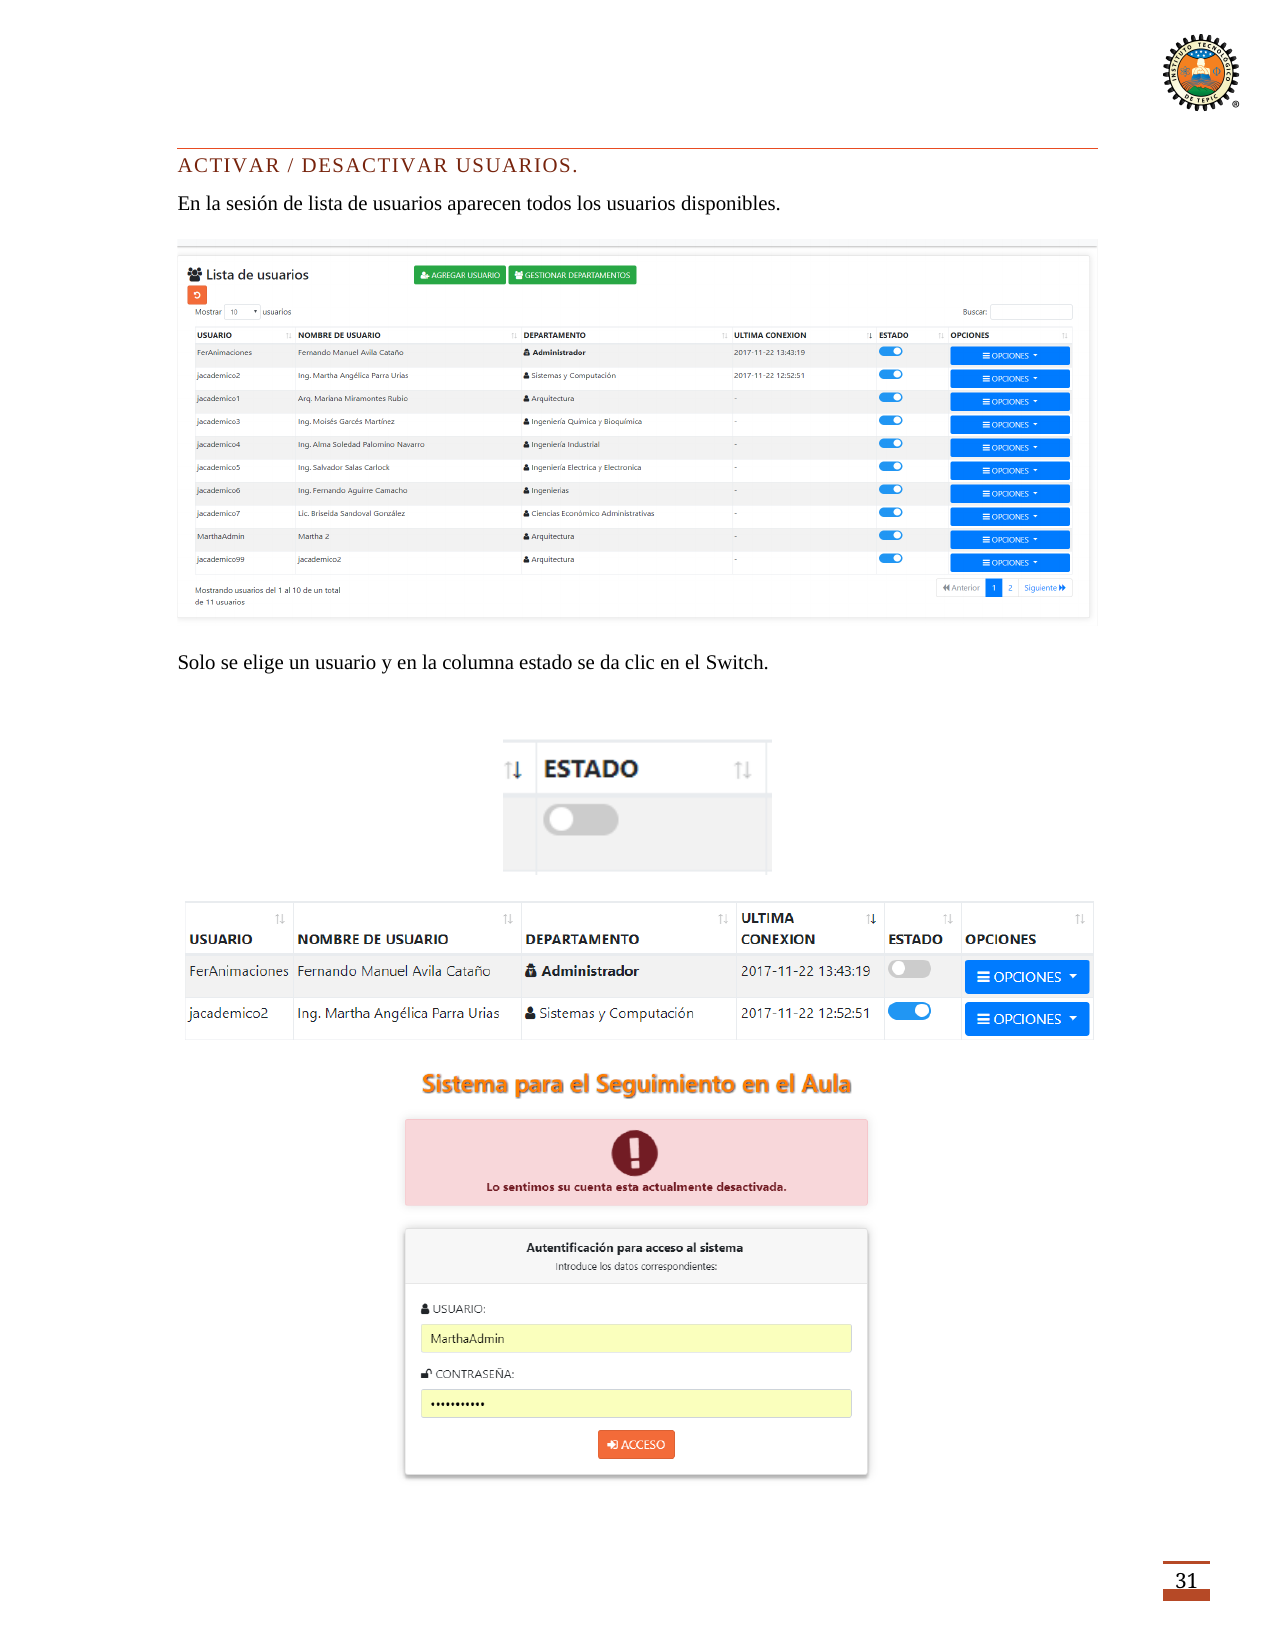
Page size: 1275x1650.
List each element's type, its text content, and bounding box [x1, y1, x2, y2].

picture [1161, 32, 1241, 113]
subtitle Activar / Desactivar usuarios. [177, 149, 1098, 177]
text En la sesión de lista de usuarios aparecen todos los usuarios disponibles. [177, 191, 1098, 215]
picture [177, 899, 1098, 1040]
picture [503, 699, 772, 875]
picture [177, 239, 1098, 626]
text Solo se elige un usuario y en la columna estado se da clic en el Switch. [177, 650, 1098, 674]
picture [397, 1064, 878, 1494]
